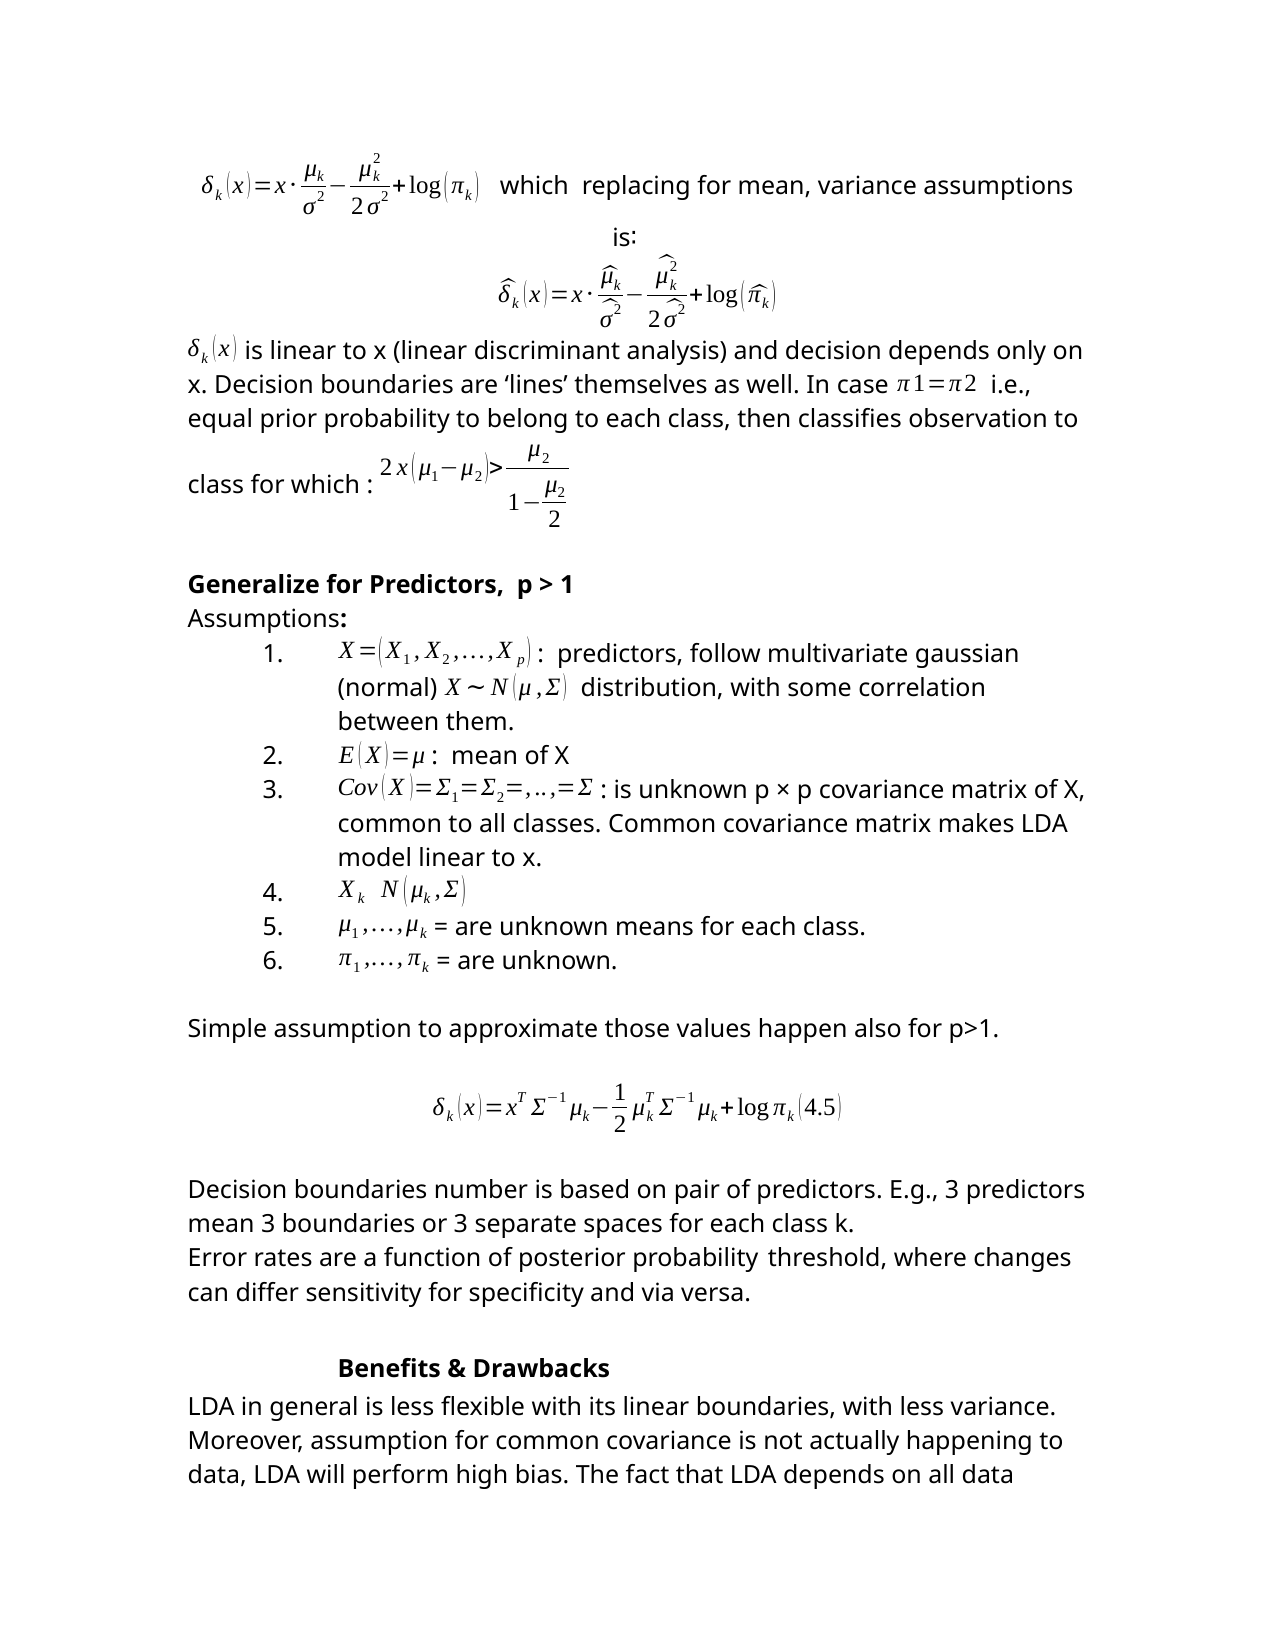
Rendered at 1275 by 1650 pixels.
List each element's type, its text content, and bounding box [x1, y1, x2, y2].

text is linear to x (linear discriminant analysis) and decision depends only on x. Decision boundaries are ‘lines’ themselves as well. In case i.e., equal prior probability to belong to each class, then classifies observation to class for which : [187, 333, 1087, 533]
text Error rates are a function of posterior probability threshold, where changes can differ sensitivity for specificity and via versa. [187, 1240, 1087, 1308]
text Decision boundaries number is based on pair of predictors. E.g., 3 predictors mean 3 boundaries or 3 separate spaces for each class k. [187, 1172, 1087, 1240]
list : predictors, follow multivariate gaussian (normal) distribution, with some correlation between them. [262, 635, 1087, 738]
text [187, 1389, 1087, 1491]
text Simple assumption to approximate those values happen also for p>1. [187, 1011, 1087, 1045]
text Generalize for Predictors, p > 1 [187, 567, 1087, 601]
text which replacing for mean, variance assumptions is∶ [187, 150, 1087, 333]
text Assumptions: [187, 601, 1087, 635]
list = are unknown means for each class. [262, 909, 1087, 943]
list = are unknown. [262, 943, 1087, 977]
list : mean of X [262, 738, 1087, 772]
list : is unknown p × p covariance matrix of X, common to all classes. Common covariance matrix makes LDA model linear to x. [262, 772, 1087, 874]
subtitle Benefits & Drawbacks [337, 1351, 1087, 1385]
